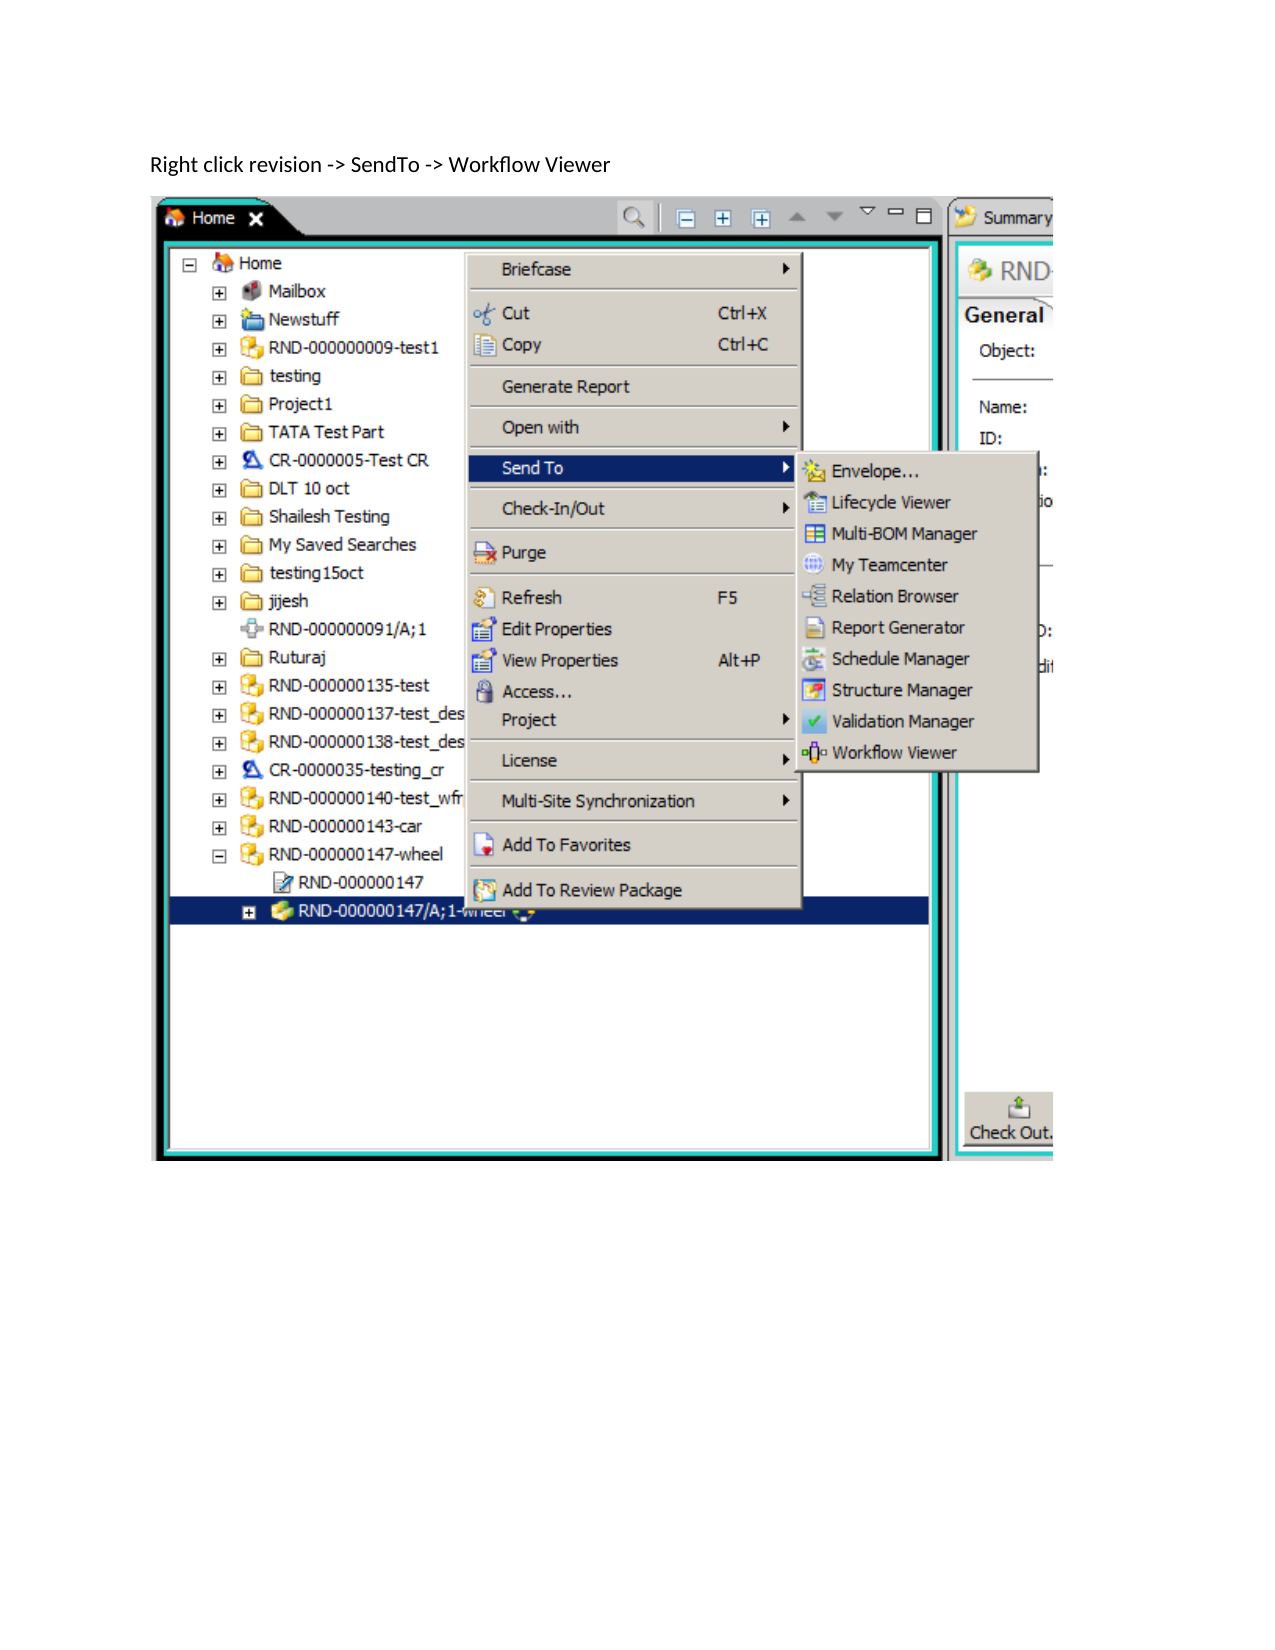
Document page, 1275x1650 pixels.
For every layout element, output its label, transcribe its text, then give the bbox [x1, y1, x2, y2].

text Right click revision -> SendTo -> Workflow Viewer [150, 150, 1125, 178]
picture [150, 196, 1054, 1161]
